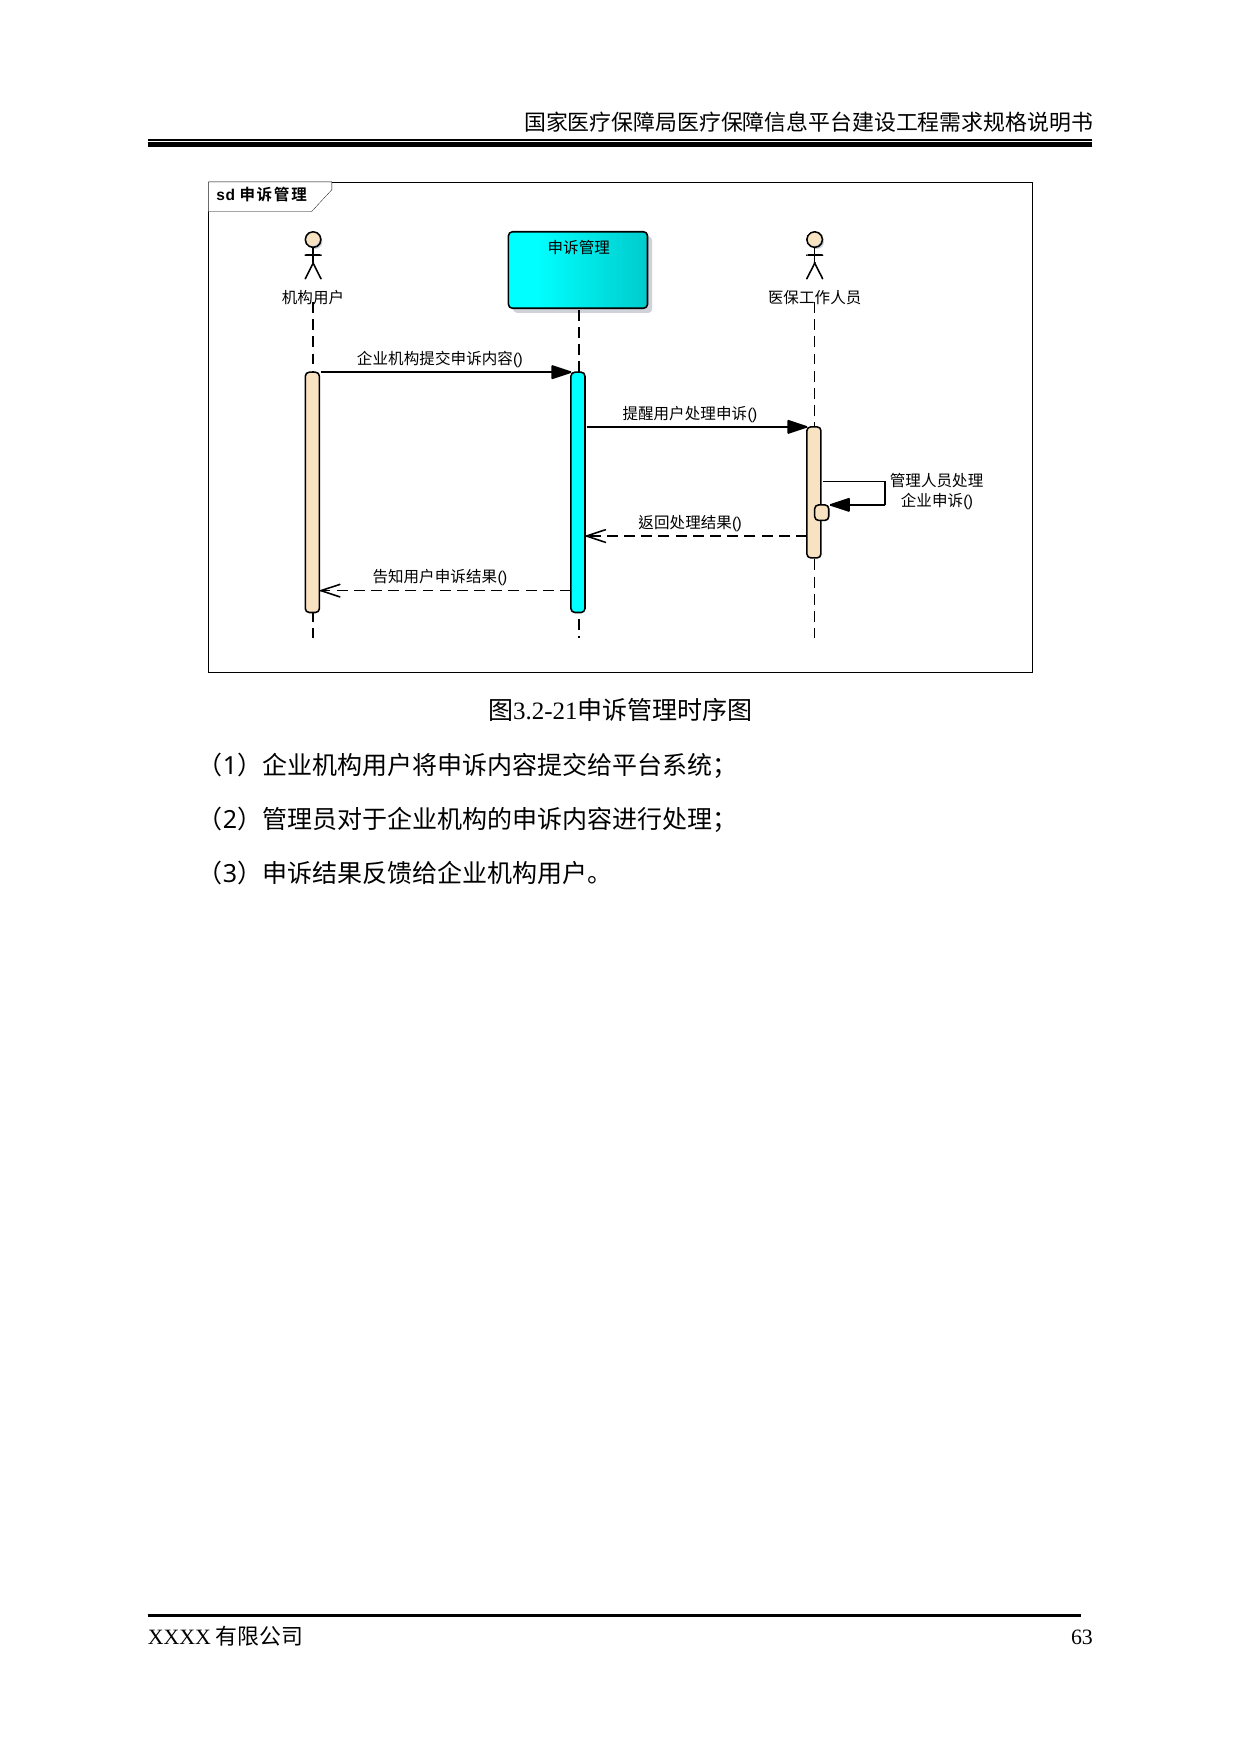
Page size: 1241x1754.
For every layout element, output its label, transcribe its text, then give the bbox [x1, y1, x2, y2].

text （3）申诉结果反馈给企业机构用户。 [148, 854, 1092, 890]
text （1）企业机构用户将申诉内容提交给平台系统； [148, 745, 1092, 781]
text （2）管理员对于企业机构的申诉内容进行处理； [148, 799, 1092, 836]
